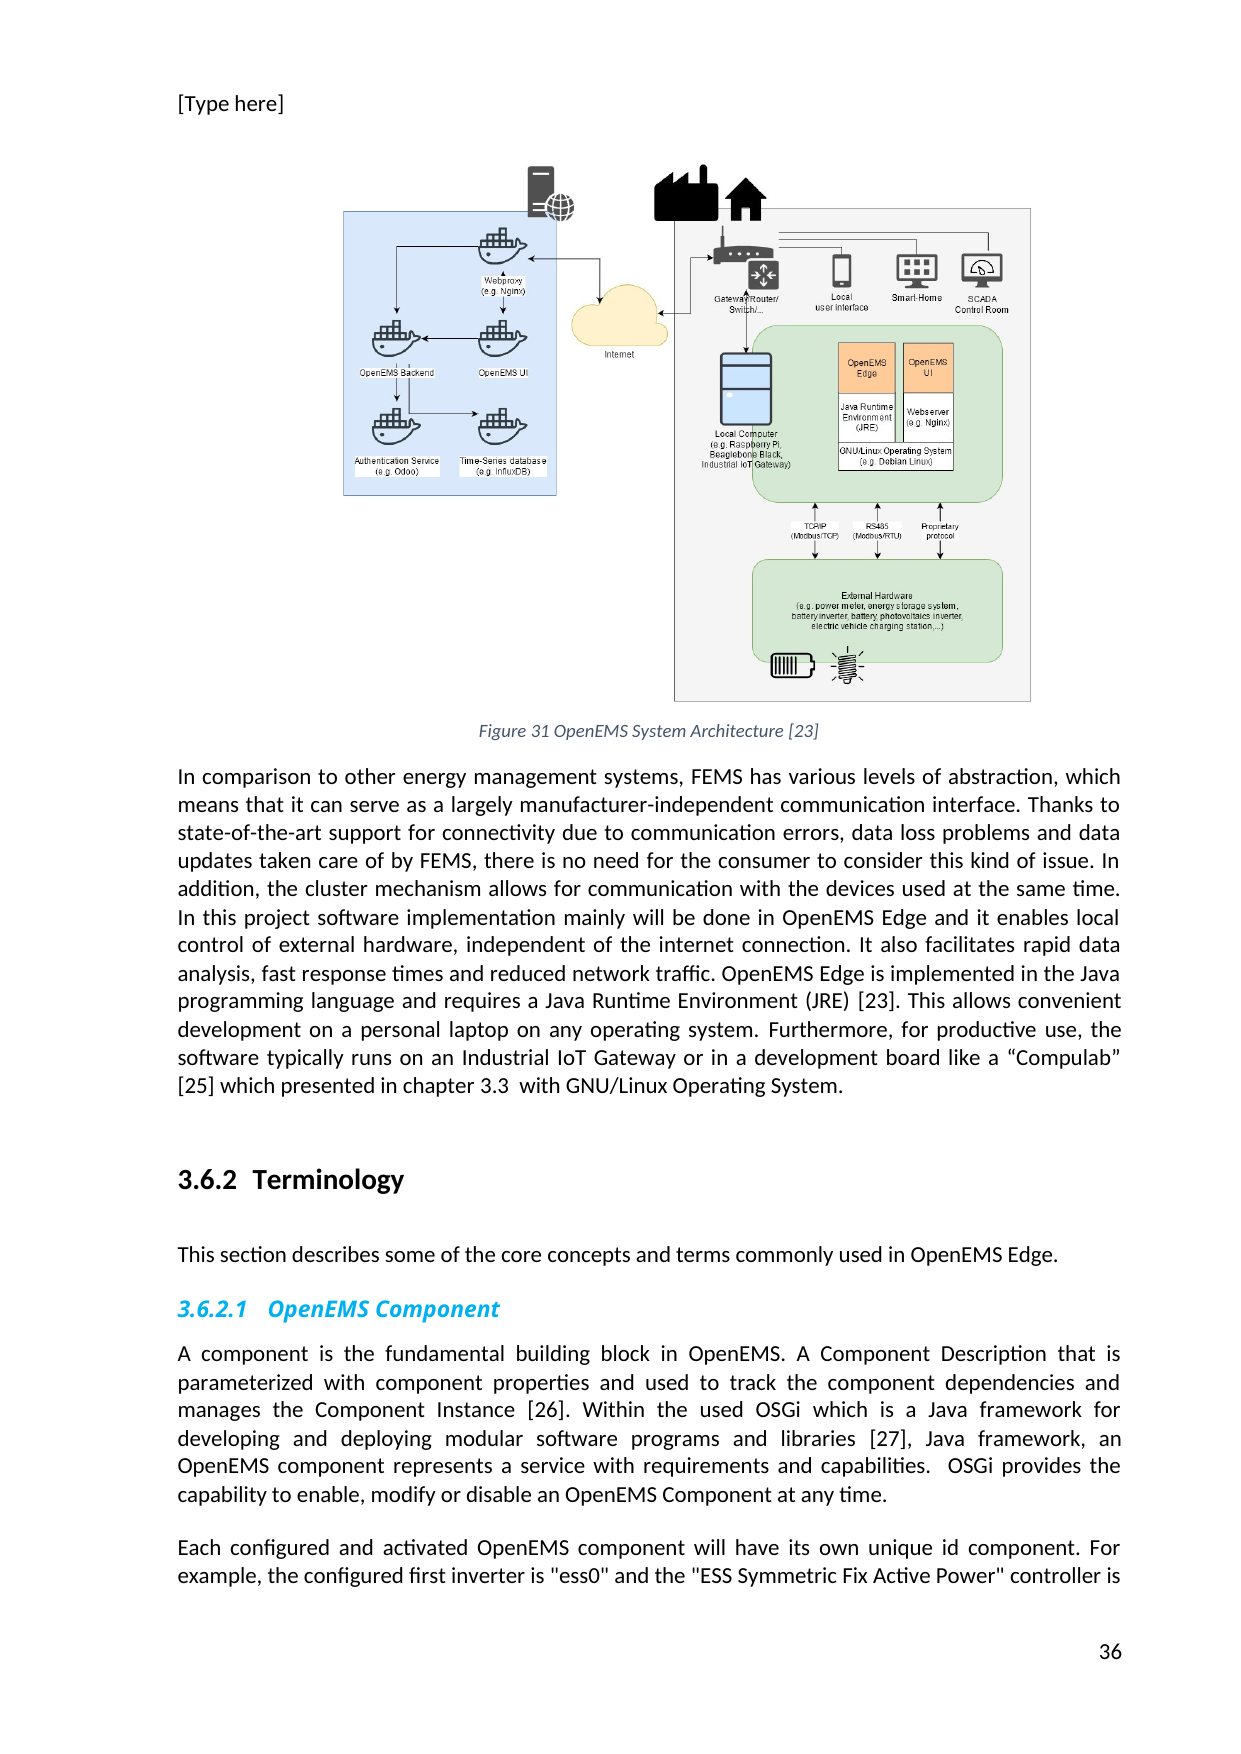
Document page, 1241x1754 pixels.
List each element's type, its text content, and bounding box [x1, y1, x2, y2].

subtitle Terminology [177, 1161, 1122, 1197]
subtitle OpenEMS Component [177, 1293, 1122, 1324]
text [177, 1533, 1122, 1589]
text This section describes some of the core concepts and terms commonly used in OpenEMS Edge. [177, 1240, 1122, 1268]
text A component is the fundamental building block in OpenEMS. A Component Description that is parameterized with component properties and used to track the component dependencies and manages the Component Instance. Within the used OSGi which is a Java framework for developing and deploying modular software programs and libraries, Java framework, an OpenEMS component represents a service with requirements and capabilities. OSGi provides the capability to enable, modify or disable an OpenEMS Component at any time. [177, 1339, 1122, 1508]
picture [343, 147, 1031, 702]
text Figure 31 OpenEMS System Architecture [177, 719, 1122, 742]
text In comparison to other energy management systems, FEMS has various levels of abstraction, which means that it can serve as a largely manufacturer-independent communication interface. Thanks to state-of-the-art support for connectivity due to communication errors, data loss problems and data updates taken care of by FEMS, there is no need for the consumer to consider this kind of issue. In addition, the cluster mechanism allows for communication with the devices used at the same time. In this project software implementation mainly will be done in OpenEMS Edge and it enables local control of external hardware, independent of the internet connection. It also facilitates rapid data analysis, fast response times and reduced network traffic. OpenEMS Edge is implemented in the Java programming language and requires a Java Runtime Environment (JRE). This allows convenient development on a personal laptop on any operating system. Furthermore, for productive use, the software typically runs on an Industrial IoT Gateway or in a development board like a “Compulab” which presented in chapter 3.3 with GNU/Linux Operating System. [177, 762, 1122, 1099]
